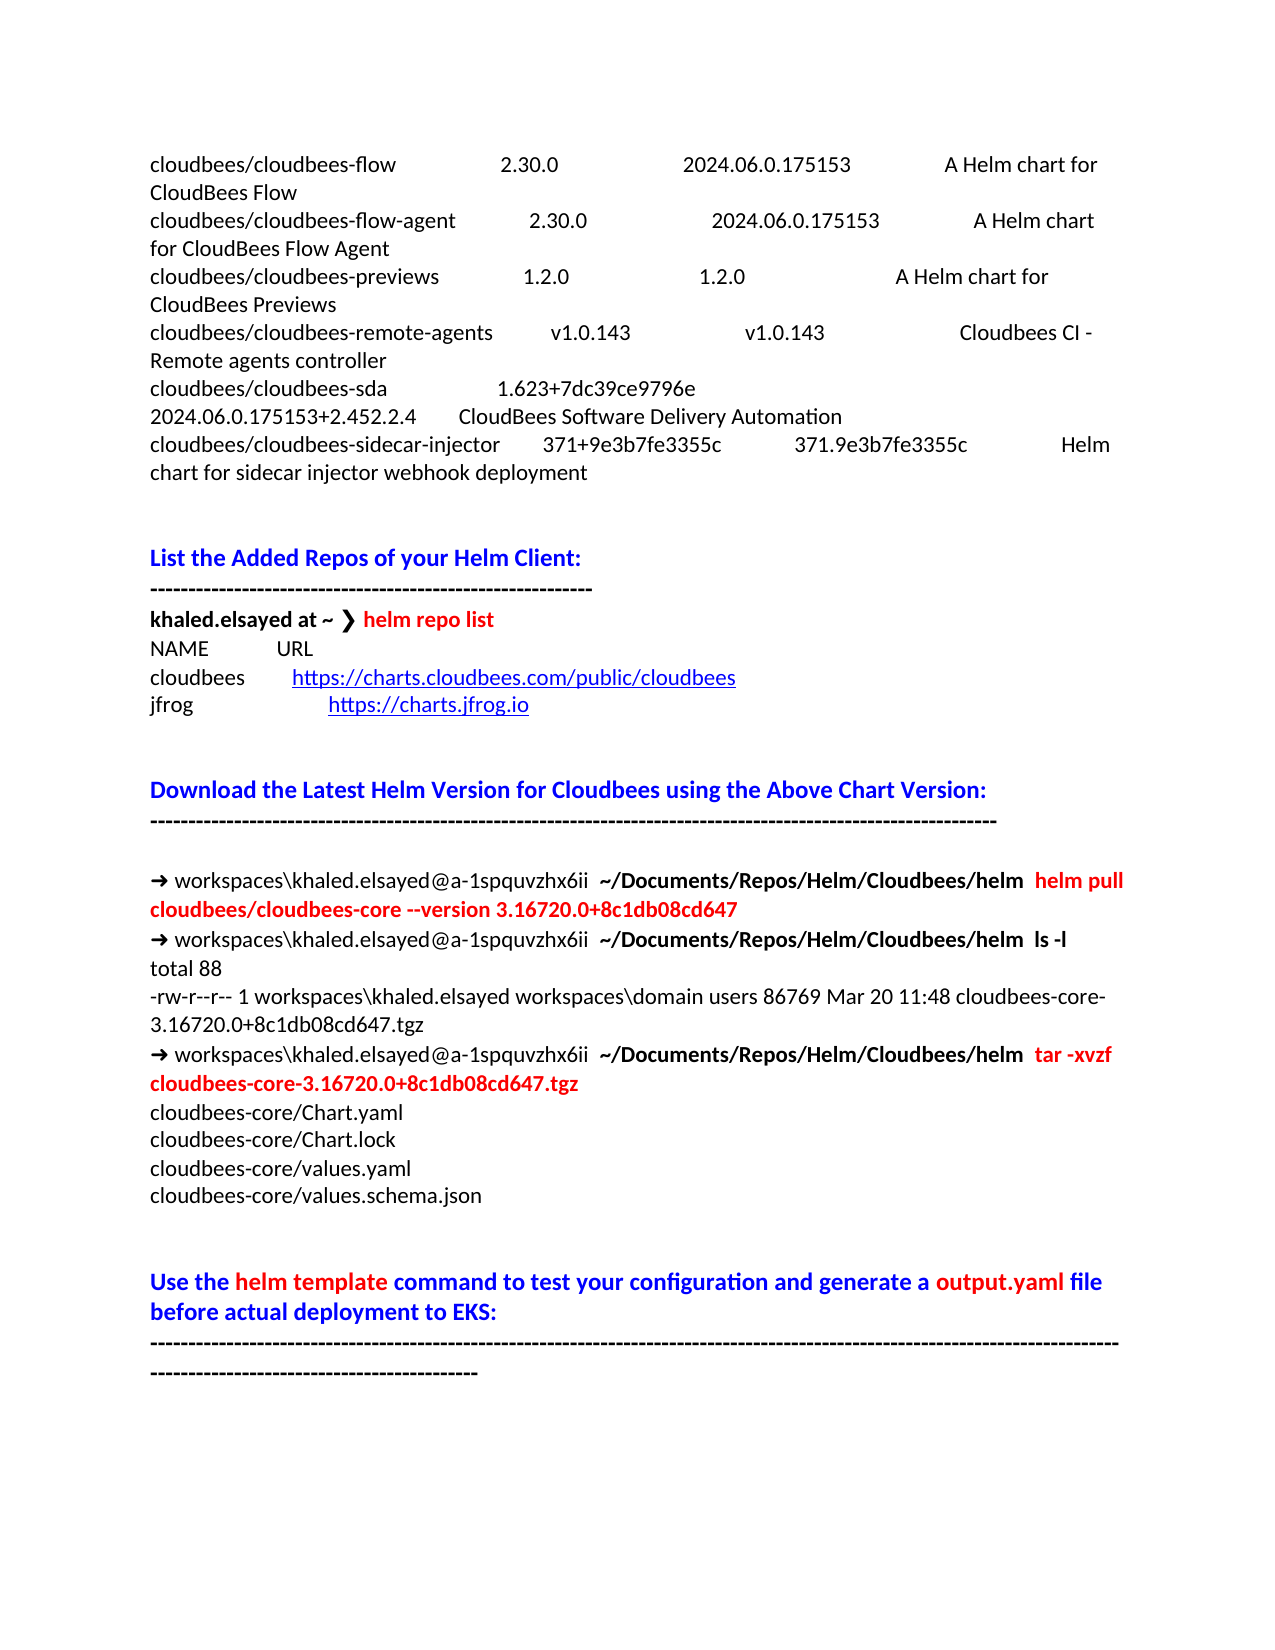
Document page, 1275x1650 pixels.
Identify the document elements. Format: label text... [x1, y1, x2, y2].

text ➜ workspaces\khaled.elsayed@a-1spquvzhx6ii ~/Documents/Repos/Helm/Cloudbees/helm tar -xvzf cloudbees-core-3.16720.0+8c1db08cd647.tgz [150, 1038, 1125, 1098]
text jfrog https://charts.jfrog.io [150, 691, 1125, 719]
text ---------------------------------------------------------- [150, 573, 1125, 603]
text cloudbees https://charts.cloudbees.com/public/cloudbees [150, 663, 1125, 691]
text cloudbees-core/Chart.yaml [150, 1098, 1125, 1126]
text List the Added Repos of your Helm Client: [150, 542, 1125, 573]
text cloudbees/cloudbees-sda 1.623+7dc39ce9796e 2024.06.0.175153+2.452.2.4 CloudBees Software Delivery Automation [150, 374, 1125, 430]
text cloudbees-core/values.schema.json [150, 1182, 1125, 1210]
text ➜ workspaces\khaled.elsayed@a-1spquvzhx6ii ~/Documents/Repos/Helm/Cloudbees/helm ls -l [150, 923, 1125, 954]
text NAME URL [150, 634, 1125, 663]
text cloudbees/cloudbees-remote-agents v1.0.143 v1.0.143 Cloudbees CI - Remote agents controller [150, 318, 1125, 374]
text cloudbees/cloudbees-sidecar-injector 371+9e3b7fe3355c 371.9e3b7fe3355c Helm chart for sidecar injector webhook deployment [150, 430, 1125, 486]
text total 88 [150, 954, 1125, 982]
text Download the Latest Helm Version for Cloudbees using the Above Chart Version: [150, 775, 1125, 805]
text khaled.elsayed at ~ ❯ helm repo list [150, 603, 1125, 634]
text cloudbees/cloudbees-flow-agent 2.30.0 2024.06.0.175153 A Helm chart for CloudBees Flow Agent [150, 206, 1125, 262]
text -rw-r--r-- 1 workspaces\khaled.elsayed workspaces\domain users 86769 Mar 20 11:48 cloudbees-core-3.16720.0+8c1db08cd647.tgz [150, 982, 1125, 1038]
text Use the helm template command to test your configuration and generate a output.yaml file before actual deployment to EKS: [150, 1266, 1125, 1327]
text -------------------------------------------------------------------------------------------------------------------------------------------------------------------------- [150, 1327, 1125, 1388]
text cloudbees-core/Chart.lock [150, 1126, 1125, 1154]
text cloudbees/cloudbees-flow 2.30.0 2024.06.0.175153 A Helm chart for CloudBees Flow [150, 150, 1125, 206]
text cloudbees/cloudbees-previews 1.2.0 1.2.0 A Helm chart for CloudBees Previews [150, 262, 1125, 318]
text ➜ workspaces\khaled.elsayed@a-1spquvzhx6ii ~/Documents/Repos/Helm/Cloudbees/helm helm pull cloudbees/cloudbees-core --version 3.16720.0+8c1db08cd647 [150, 864, 1125, 923]
text cloudbees-core/values.yaml [150, 1154, 1125, 1182]
text --------------------------------------------------------------------------------------------------------------- [150, 805, 1125, 836]
